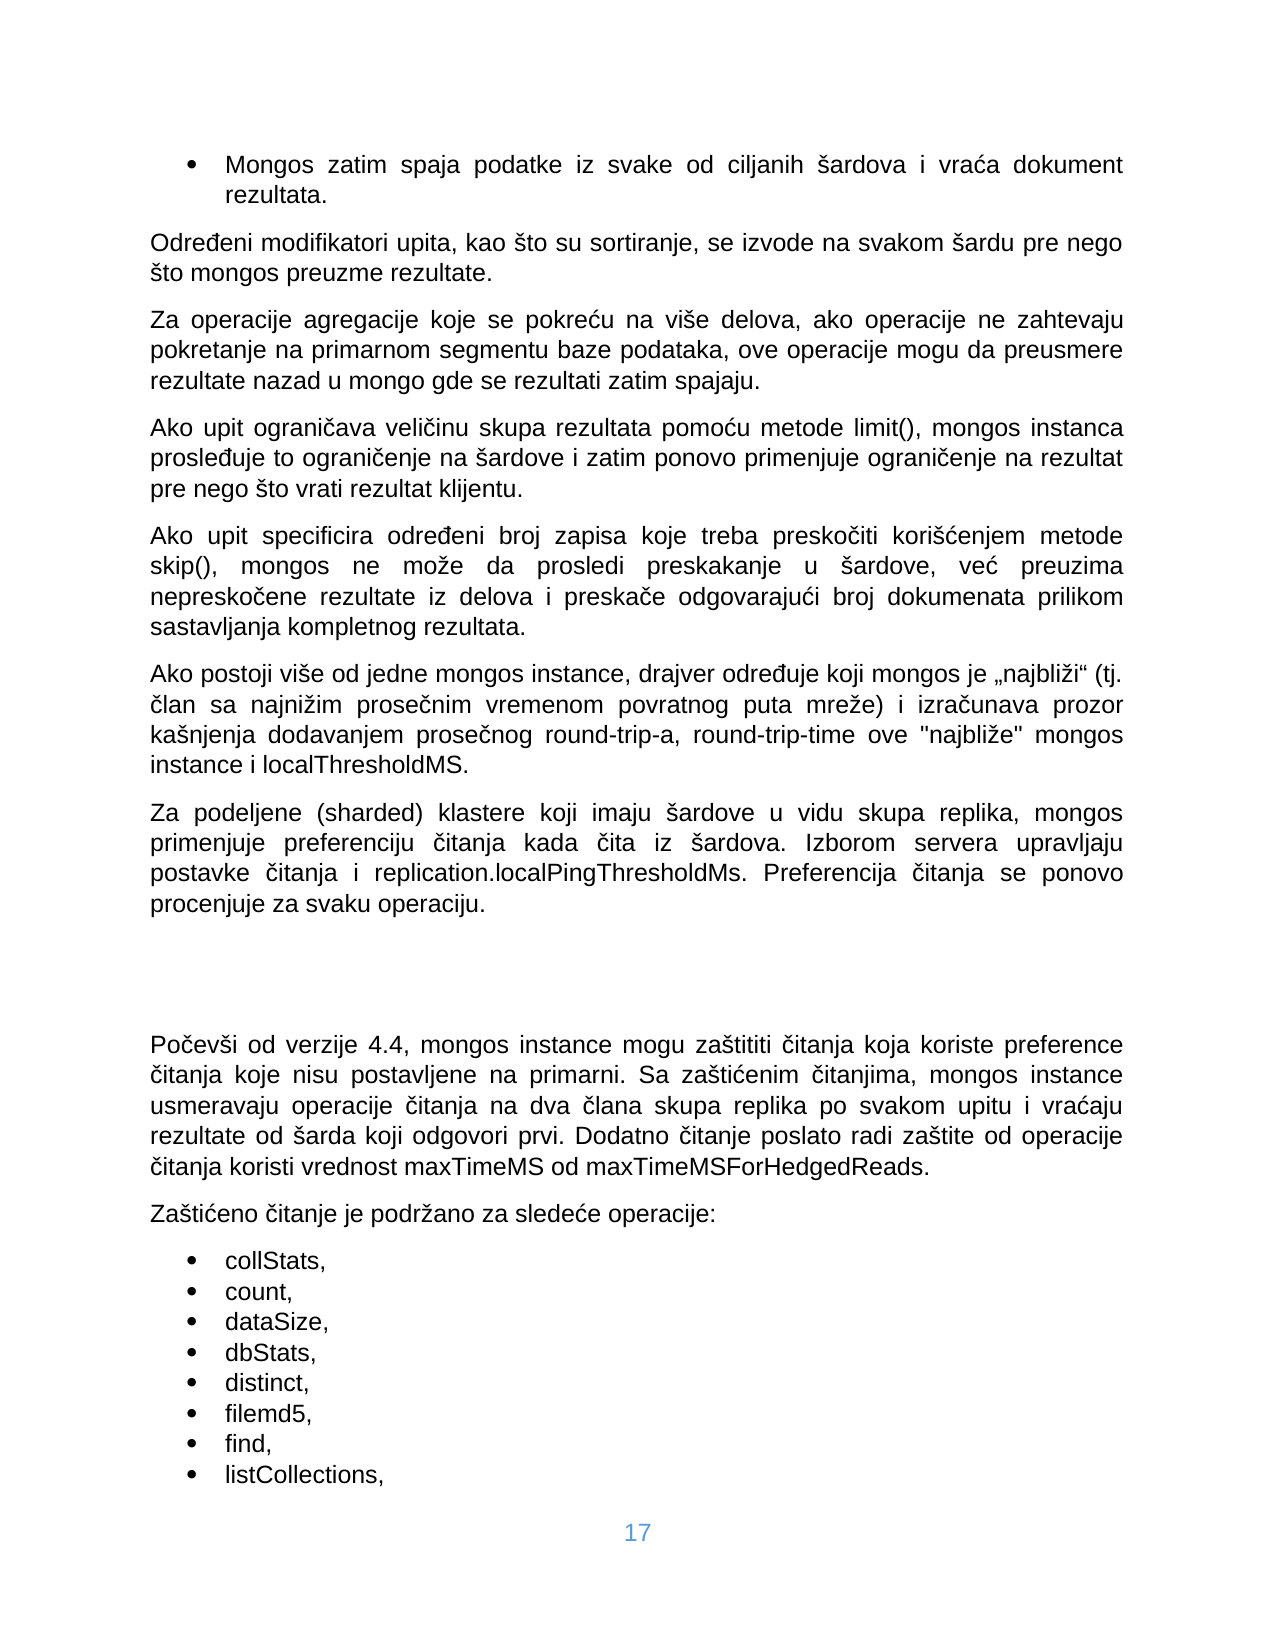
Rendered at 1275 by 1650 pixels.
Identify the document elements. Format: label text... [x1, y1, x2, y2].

list listCollections, [187, 1459, 1125, 1488]
text Za operacije agregacije koje se pokreću na više delova, ako operacije ne zahtevaju pokretanje na primarnom segmentu baze podataka, ove operacije mogu da preusmere rezultate nazad u mongo gde se rezultati zatim spajaju. [150, 305, 1125, 395]
text Ako upit ograničava veličinu skupa rezultata pomoću metode limit(), mongos instanca prosleđuje to ograničenje na šardove i zatim ponovo primenjuje ograničenje na rezultat pre nego što vrati rezultat klijentu. [150, 413, 1125, 503]
list dataSize, [187, 1307, 1125, 1336]
list count, [187, 1276, 1125, 1305]
text Počevši od verzije 4.4, mongos instance mogu zaštititi čitanja koja koriste preference čitanja koje nisu postavljene na primarni. Sa zaštićenim čitanjima, mongos instance usmeravaju operacije čitanja na dva člana skupa replika po svakom upitu i vraćaju rezultate od šarda koji odgovori prvi. Dodatno čitanje poslato radi zaštite od operacije čitanja koristi vrednost maxTimeMS od maxTimeMSForHedgedReads. [150, 1030, 1125, 1181]
text Zaštićeno čitanje je podržano za sledeće operacije: [150, 1199, 1125, 1228]
text Za podeljene (sharded) klastere koji imaju šardove u vidu skupa replika, mongos primenjuje preferenciju čitanja kada čita iz šardova. Izborom servera upravljaju postavke čitanja i replication.localPingThresholdMs. Preferencija čitanja se ponovo procenjuje za svaku operaciju. [150, 798, 1125, 918]
list Mongos zatim spaja podatke iz svake od ciljanih šardova i vraća dokument rezultata. [187, 150, 1125, 209]
text Ako postoji više od jedne mongos instance, drajver određuje koji mongos je „najbliži“ (tj. član sa najnižim prosečnim vremenom povratnog puta mreže) i izračunava prozor kašnjenja dodavanjem prosečnog round-trip-a, round-trip-time ove "najbliže" mongos instance i localThresholdMS. [150, 659, 1125, 779]
list distinct, [187, 1368, 1125, 1397]
text Određeni modifikatori upita, kao što su sortiranje, se izvode na svakom šardu pre nego što mongos preuzme rezultate. [150, 228, 1125, 287]
list dbStats, [187, 1337, 1125, 1366]
text Ako upit specificira određeni broj zapisa koje treba preskočiti korišćenjem metode skip(), mongos ne može da prosledi preskakanje u šardove, već preuzima nepreskočene rezultate iz delova i preskače odgovarajući broj dokumenata prilikom sastavljanja kompletnog rezultata. [150, 521, 1125, 641]
list collStats, [187, 1246, 1125, 1275]
list find, [187, 1429, 1125, 1458]
list filemd5, [187, 1398, 1125, 1427]
